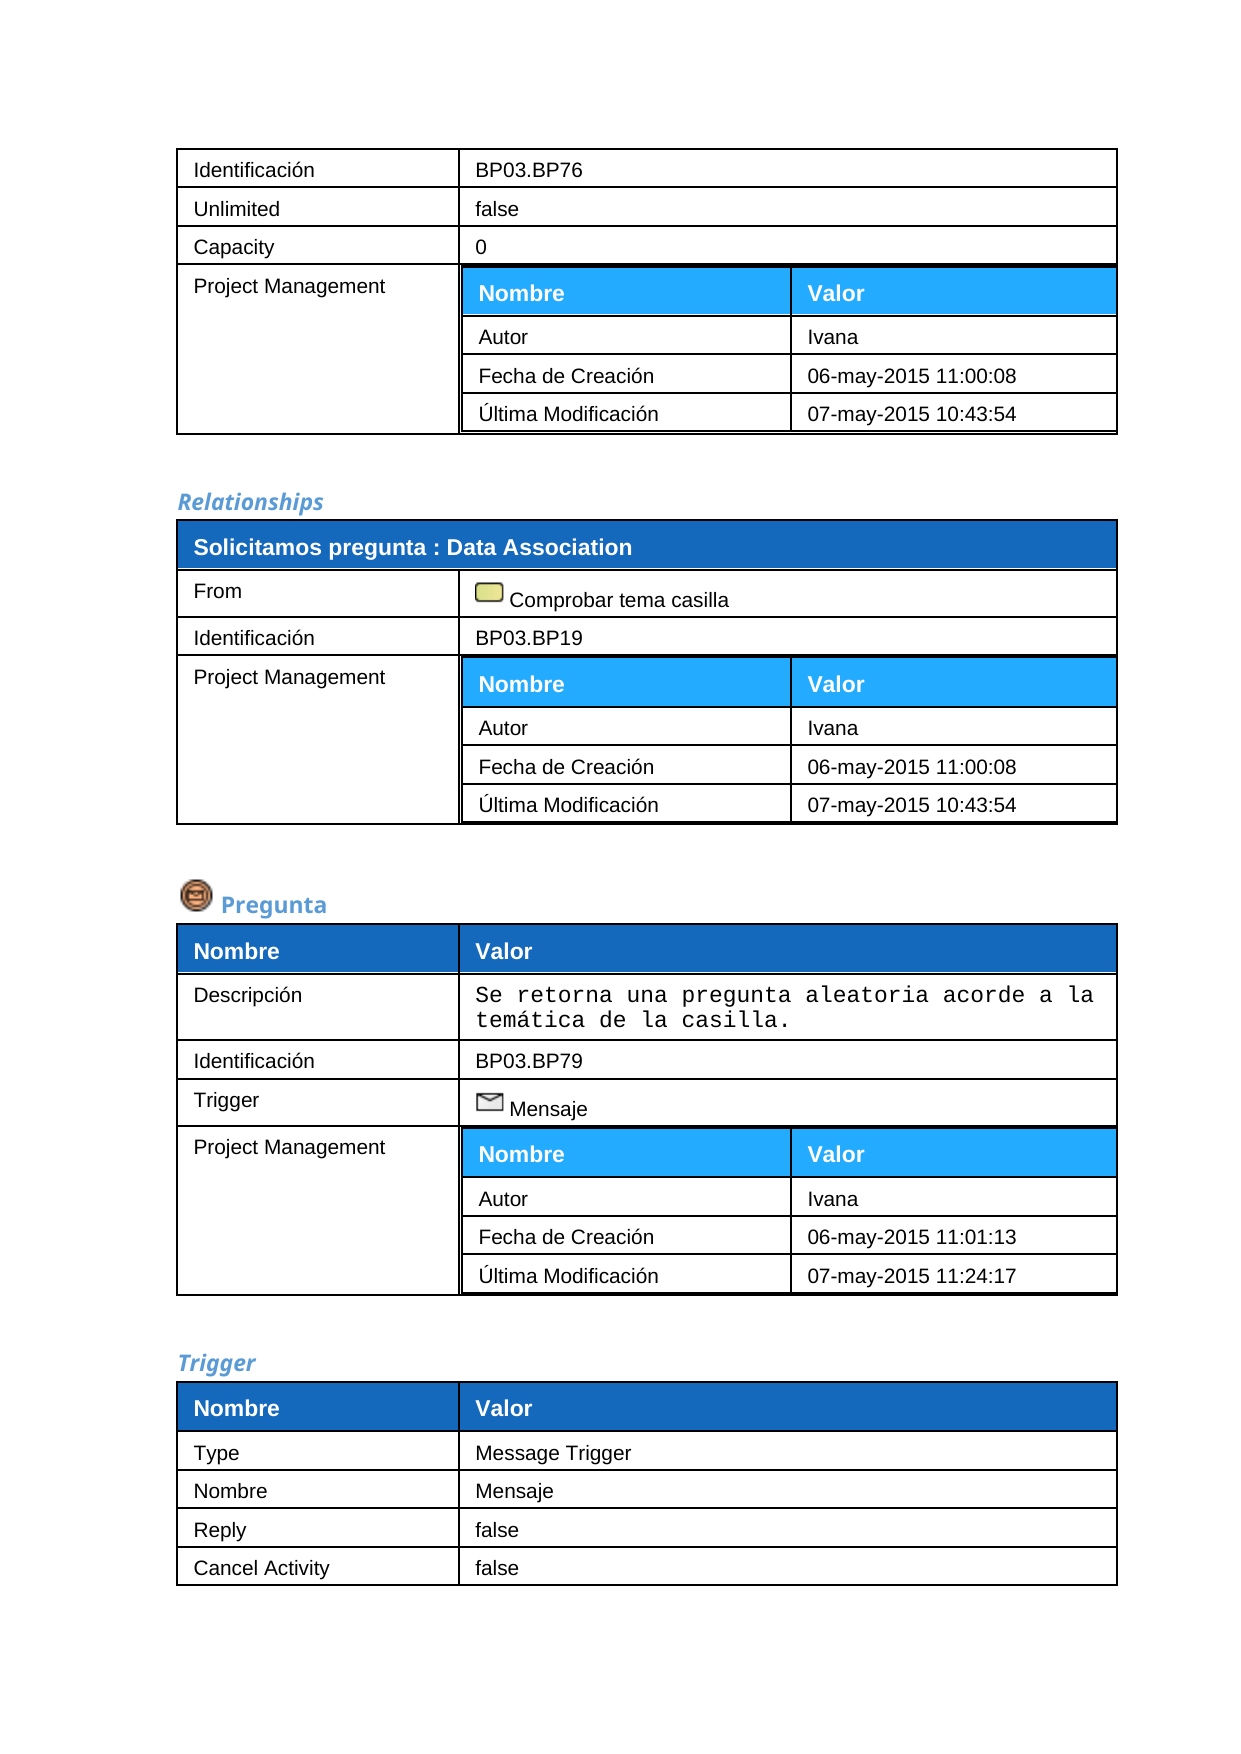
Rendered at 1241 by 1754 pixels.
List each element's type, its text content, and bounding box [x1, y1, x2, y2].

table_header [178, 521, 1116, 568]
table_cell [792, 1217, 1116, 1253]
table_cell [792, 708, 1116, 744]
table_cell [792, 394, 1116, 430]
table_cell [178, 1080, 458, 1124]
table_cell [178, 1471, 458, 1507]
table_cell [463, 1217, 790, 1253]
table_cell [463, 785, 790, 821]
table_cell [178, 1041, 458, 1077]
subtitle Pregunta [177, 876, 1063, 921]
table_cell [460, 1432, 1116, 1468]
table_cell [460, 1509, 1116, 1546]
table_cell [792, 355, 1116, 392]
subtitle Trigger [177, 1347, 1063, 1378]
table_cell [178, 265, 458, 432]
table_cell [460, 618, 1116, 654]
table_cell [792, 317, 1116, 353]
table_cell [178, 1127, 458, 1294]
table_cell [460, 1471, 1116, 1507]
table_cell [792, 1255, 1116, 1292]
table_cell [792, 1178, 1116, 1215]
subtitle Relationships [177, 486, 1063, 517]
picture [475, 578, 504, 607]
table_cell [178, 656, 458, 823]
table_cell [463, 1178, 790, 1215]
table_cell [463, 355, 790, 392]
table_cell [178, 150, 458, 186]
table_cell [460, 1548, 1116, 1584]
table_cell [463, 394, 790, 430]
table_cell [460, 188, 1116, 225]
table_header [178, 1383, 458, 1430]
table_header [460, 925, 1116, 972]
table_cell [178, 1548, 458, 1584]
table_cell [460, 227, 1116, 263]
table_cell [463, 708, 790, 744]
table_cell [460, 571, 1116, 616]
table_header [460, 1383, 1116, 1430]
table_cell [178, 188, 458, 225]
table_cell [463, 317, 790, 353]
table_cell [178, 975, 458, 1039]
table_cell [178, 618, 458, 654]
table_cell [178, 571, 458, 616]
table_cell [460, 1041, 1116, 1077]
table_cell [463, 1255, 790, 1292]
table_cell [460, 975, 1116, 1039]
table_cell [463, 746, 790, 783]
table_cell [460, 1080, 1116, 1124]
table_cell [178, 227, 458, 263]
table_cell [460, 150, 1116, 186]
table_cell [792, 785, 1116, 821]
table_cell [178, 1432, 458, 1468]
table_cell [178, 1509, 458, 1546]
picture [177, 876, 215, 914]
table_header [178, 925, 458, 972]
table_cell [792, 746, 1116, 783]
picture [475, 1087, 504, 1116]
